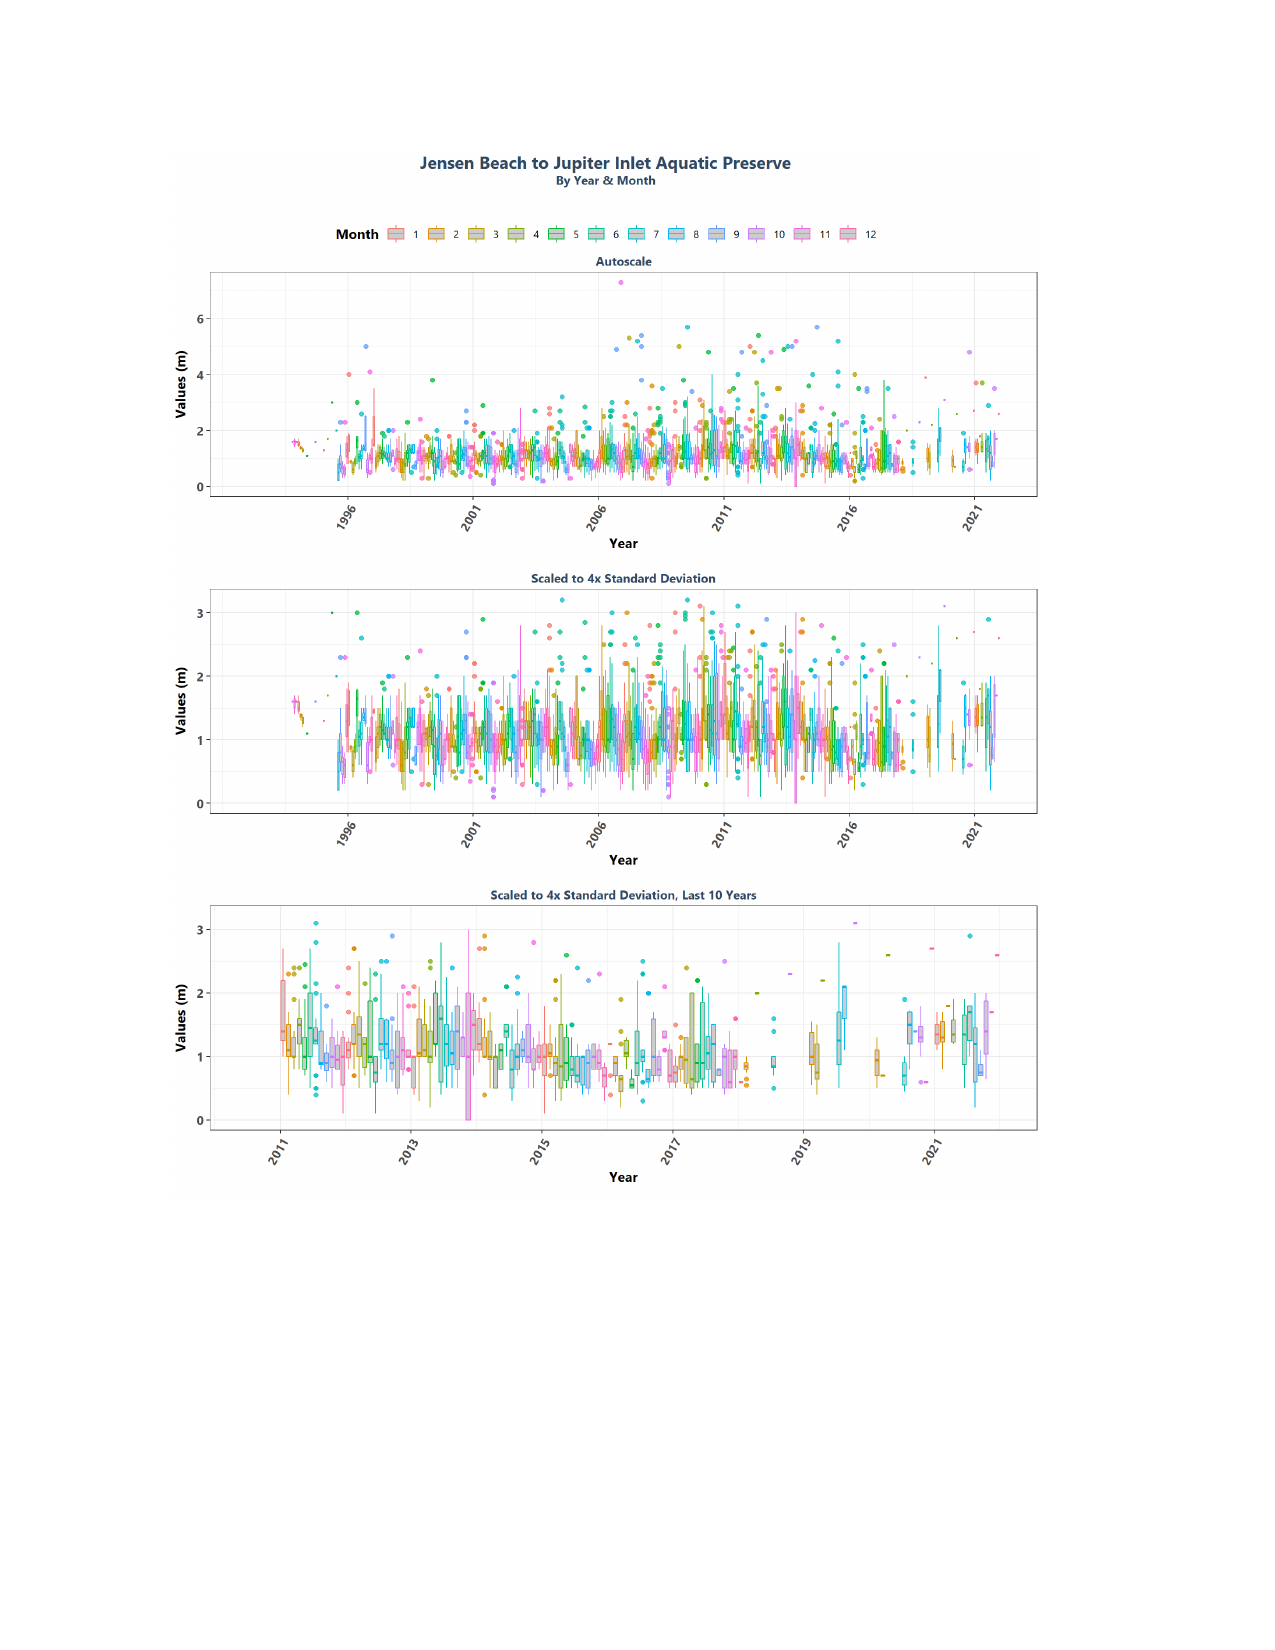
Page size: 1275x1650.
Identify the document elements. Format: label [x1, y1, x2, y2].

picture [168, 150, 1044, 1200]
